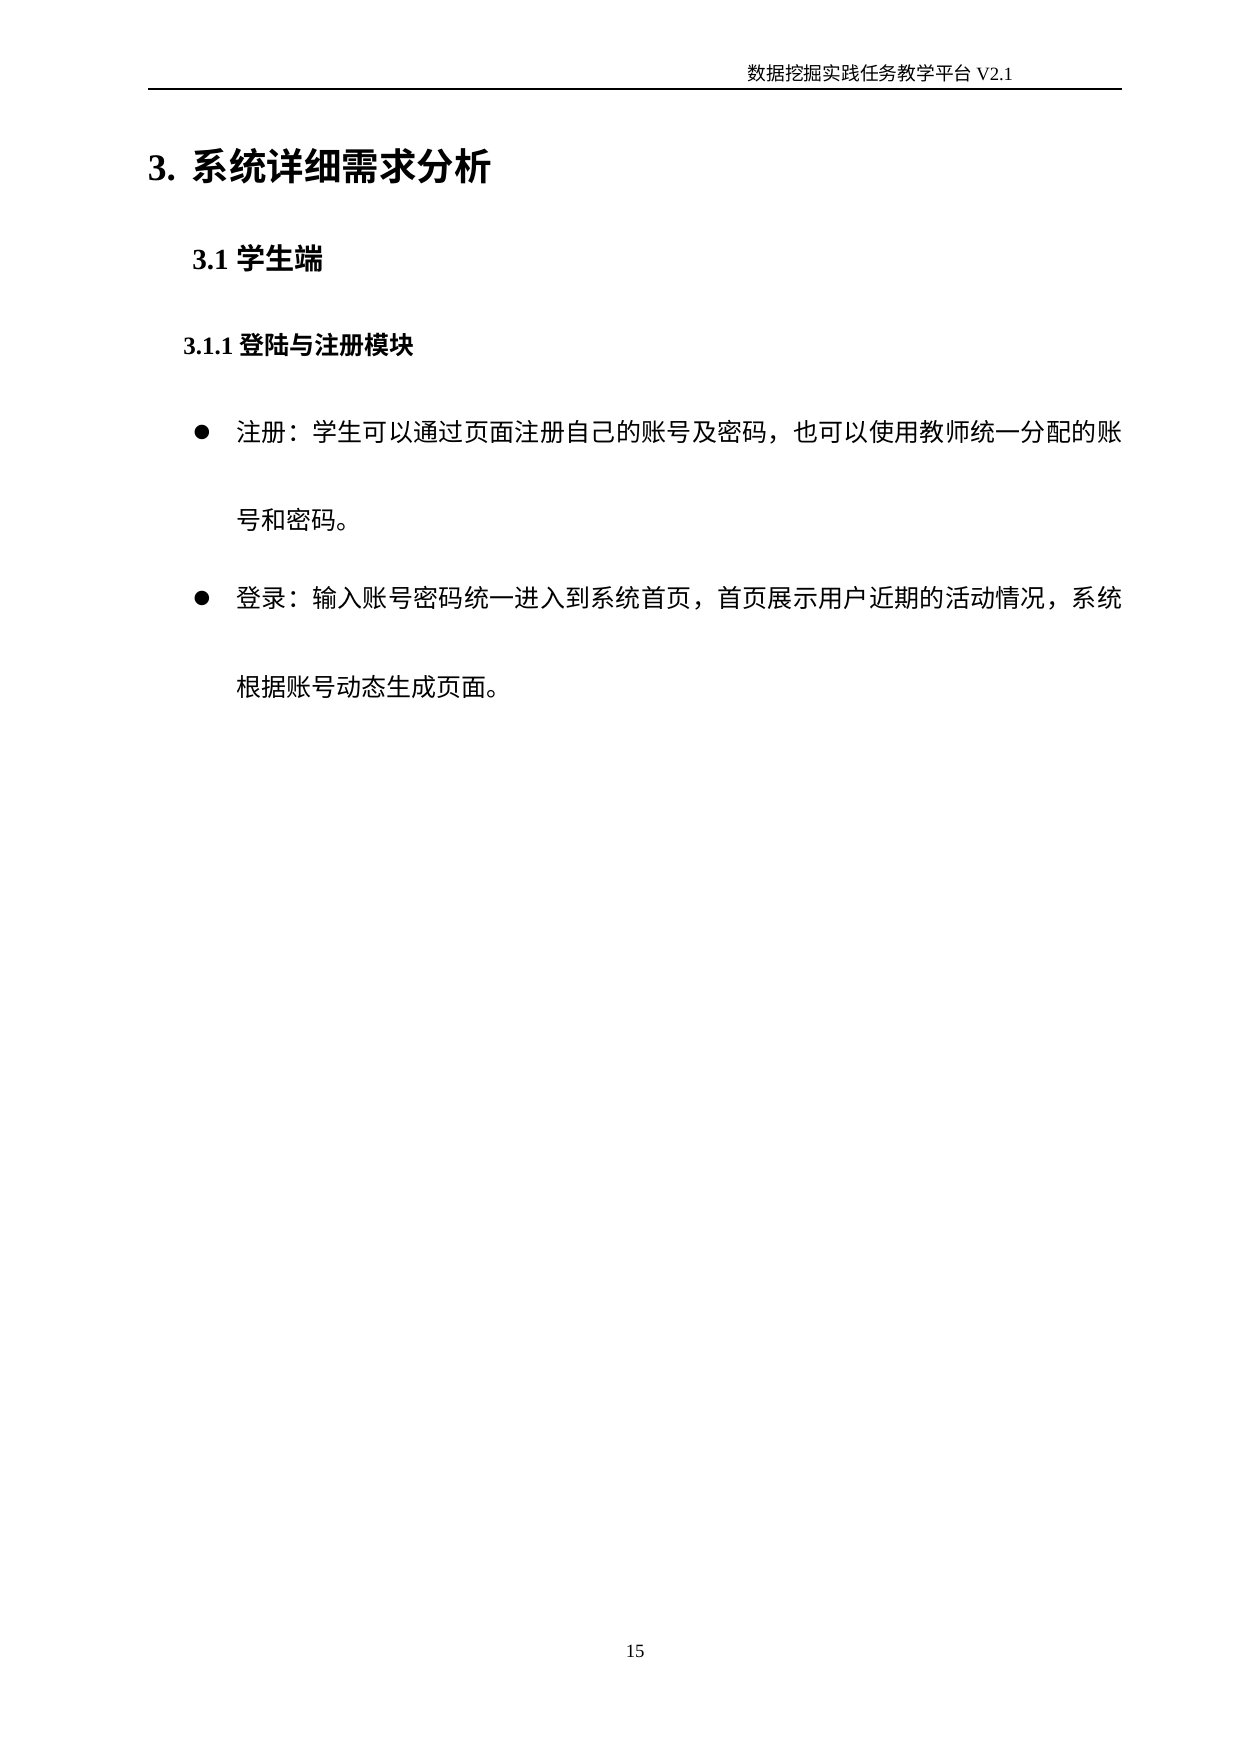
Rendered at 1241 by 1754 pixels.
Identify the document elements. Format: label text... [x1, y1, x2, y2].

subtitle 注册：学生可以通过页面注册自己的账号及密码，也可以使用教师统一分配的账号和密码。 [192, 396, 1122, 552]
subtitle 学生端 [192, 223, 1122, 291]
subtitle 登录：输入账号密码统一进入到系统首页，首页展示用户近期的活动情况，系统根据账号动态生成页面。 [192, 563, 1122, 719]
subtitle 登陆与注册模块 [183, 309, 1122, 377]
subtitle 系统详细需求分析 [148, 130, 1122, 198]
